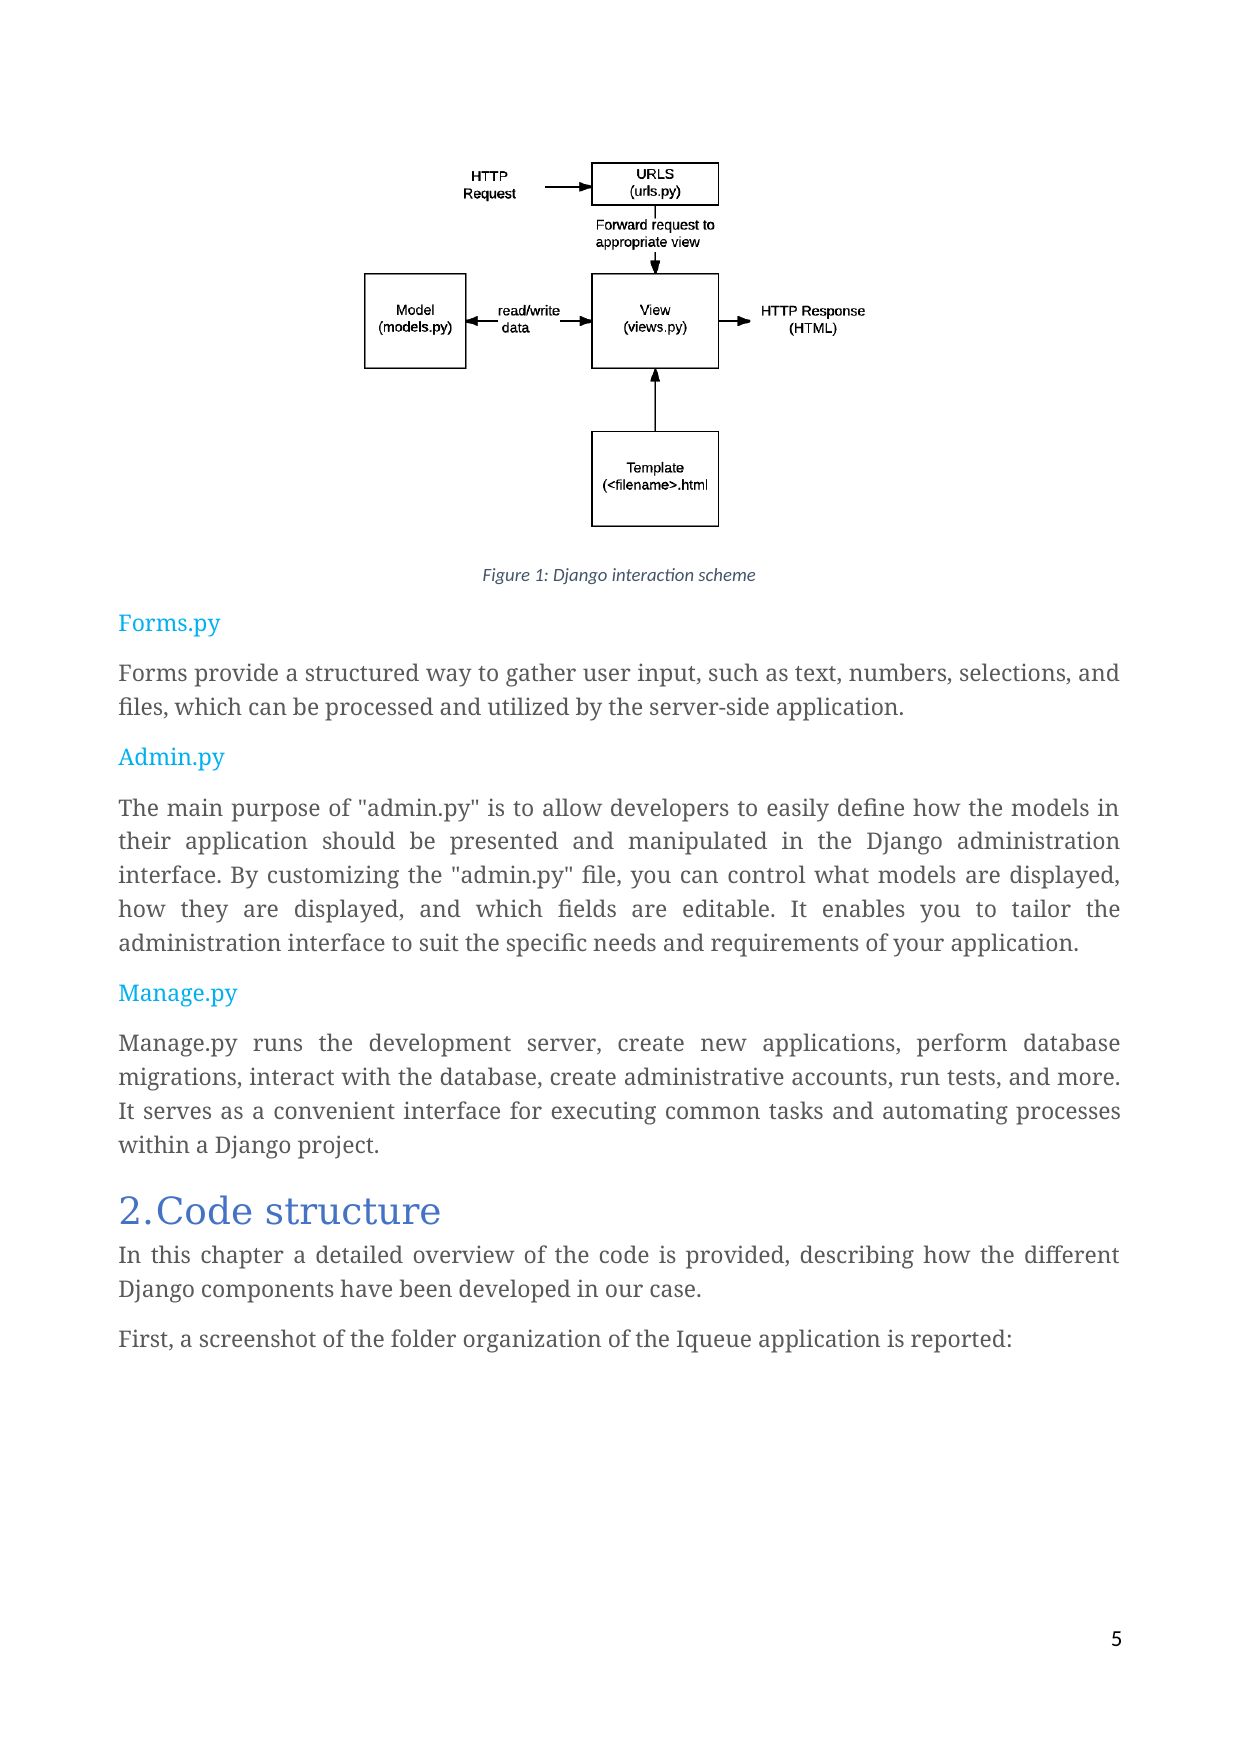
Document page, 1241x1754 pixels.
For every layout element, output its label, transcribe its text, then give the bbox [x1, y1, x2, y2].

text Manage.py runs the development server, create new applications, perform database migrations, interact with the database, create administrative accounts, run tests, and more. It serves as a convenient interface for executing common tasks and automating processes within a Django project. [118, 1027, 1122, 1160]
text First, a screenshot of the folder organization of the Iqueue application is reported: [118, 1323, 1122, 1354]
text Forms provide a structured way to gather user input, such as text, numbers, selections, and files, which can be processed and utilized by the server-side application. [118, 657, 1122, 722]
picture [339, 147, 902, 544]
text Figure 1: Django interaction scheme [118, 563, 1122, 586]
text In this chapter a detailed overview of the code is provided, describing how the different Django components have been developed in our case. [118, 1239, 1122, 1304]
text The main purpose of "admin.py" is to allow developers to easily define how the models in their application should be presented and manipulated in the Django administration interface. By customizing the "admin.py" file, you can control what models are displayed, how they are displayed, and which fields are editable. It enables you to tailor the administration interface to suit the specific needs and requirements of your application. [118, 791, 1122, 958]
subtitle Code structure [118, 1187, 780, 1232]
text Manage.py [118, 977, 1122, 1008]
text Admin.py [118, 741, 1122, 772]
text Forms.py [118, 606, 1122, 638]
